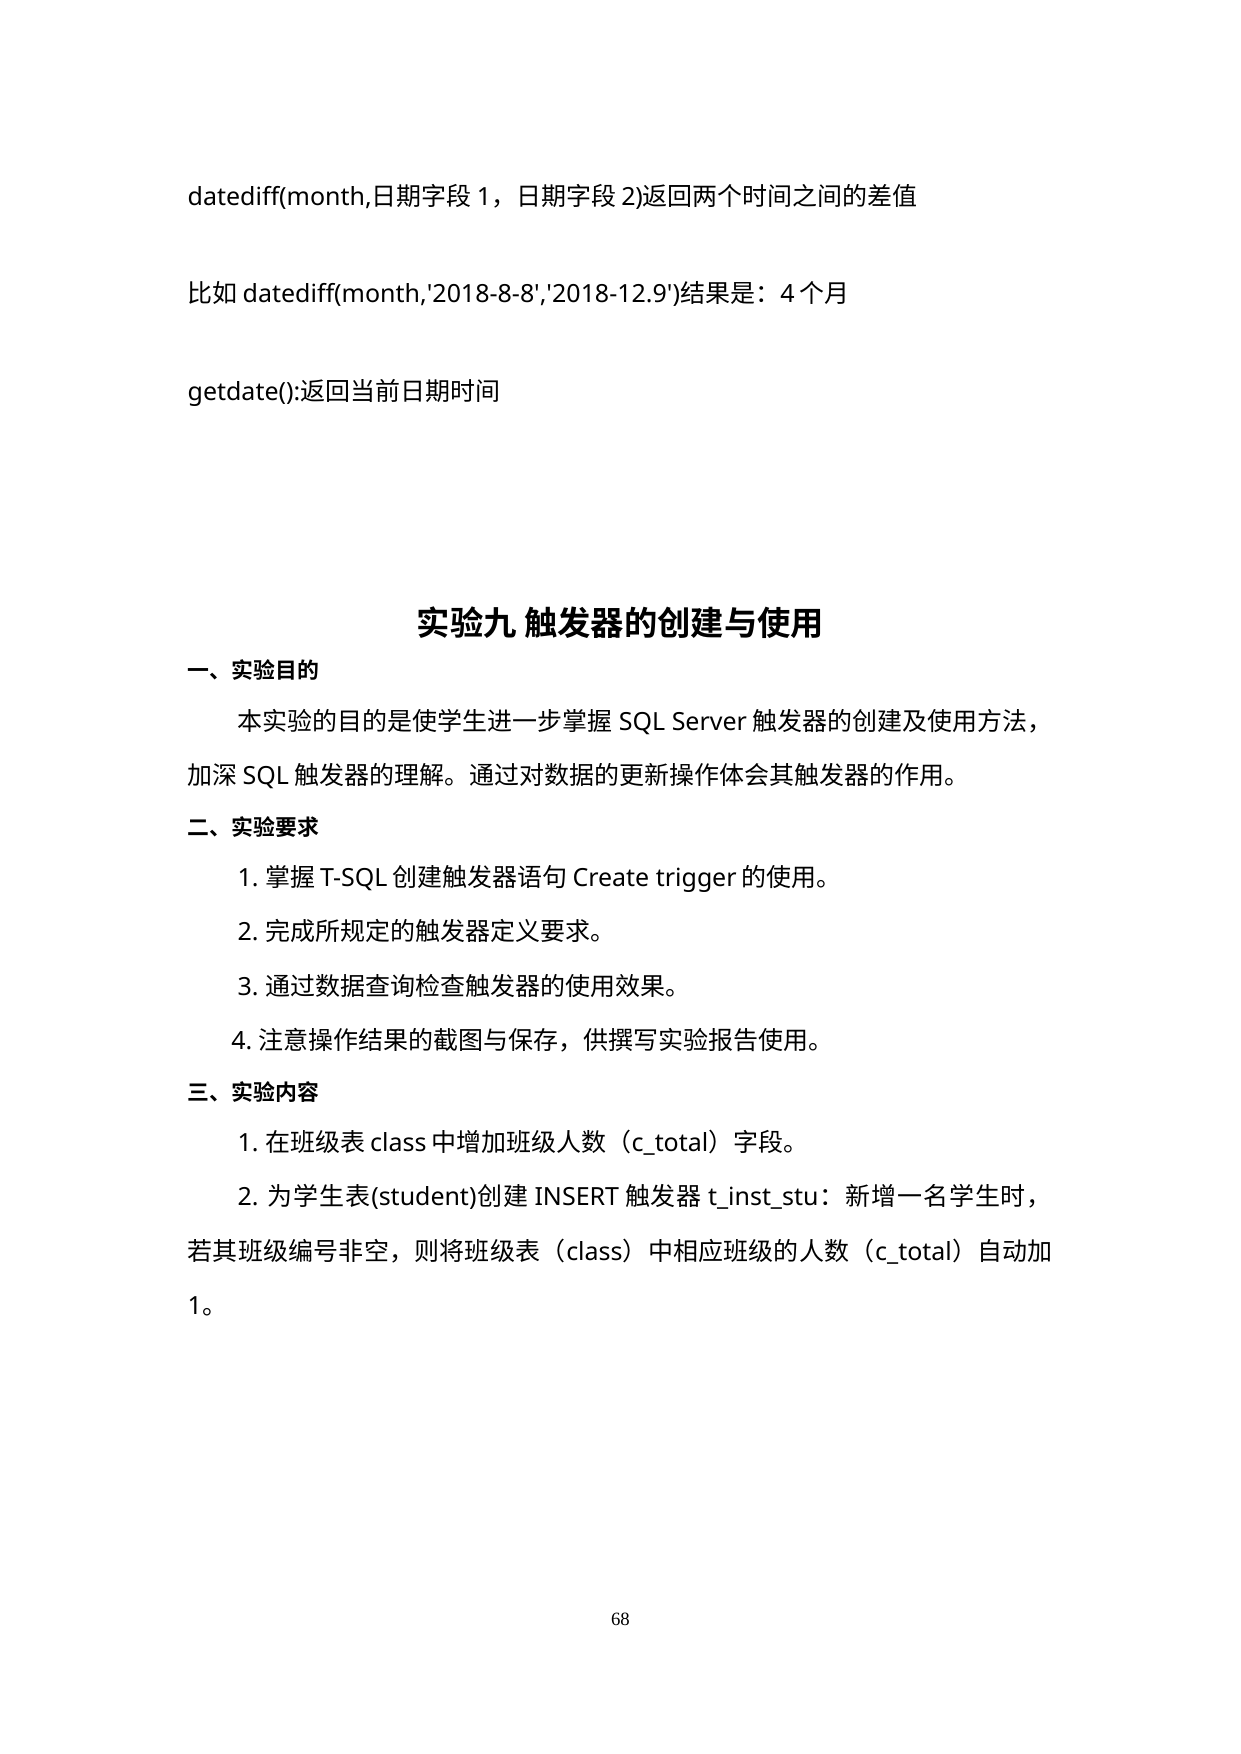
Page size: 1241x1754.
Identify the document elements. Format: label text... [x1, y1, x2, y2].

text 1. 在班级表class中增加班级人数（c_total）字段。 [187, 1122, 1053, 1158]
text 2. 为学生表(student)创建INSERT触发器t_inst_stu：新增一名学生时，若其班级编号非空，则将班级表（class）中相应班级的人数（c_total）自动加1。 [187, 1177, 1053, 1322]
text 3. 通过数据查询检查触发器的使用效果。 [187, 966, 1053, 1002]
text 本实验的目的是使学生进一步掌握SQL Server触发器的创建及使用方法，加深SQL触发器的理解。通过对数据的更新操作体会其触发器的作用。 [187, 701, 1053, 792]
text 实验九 触发器的创建与使用 [187, 588, 1053, 653]
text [187, 162, 1053, 422]
text 三、实验内容 [187, 1075, 1053, 1106]
text 二、实验要求 [187, 810, 1053, 841]
text 一、实验目的 [187, 653, 1053, 685]
text 2. 完成所规定的触发器定义要求。 [187, 912, 1053, 948]
text 1. 掌握T-SQL创建触发器语句Create trigger的使用。 [187, 857, 1053, 893]
text 4. 注意操作结果的截图与保存，供撰写实验报告使用。 [231, 1020, 1053, 1057]
